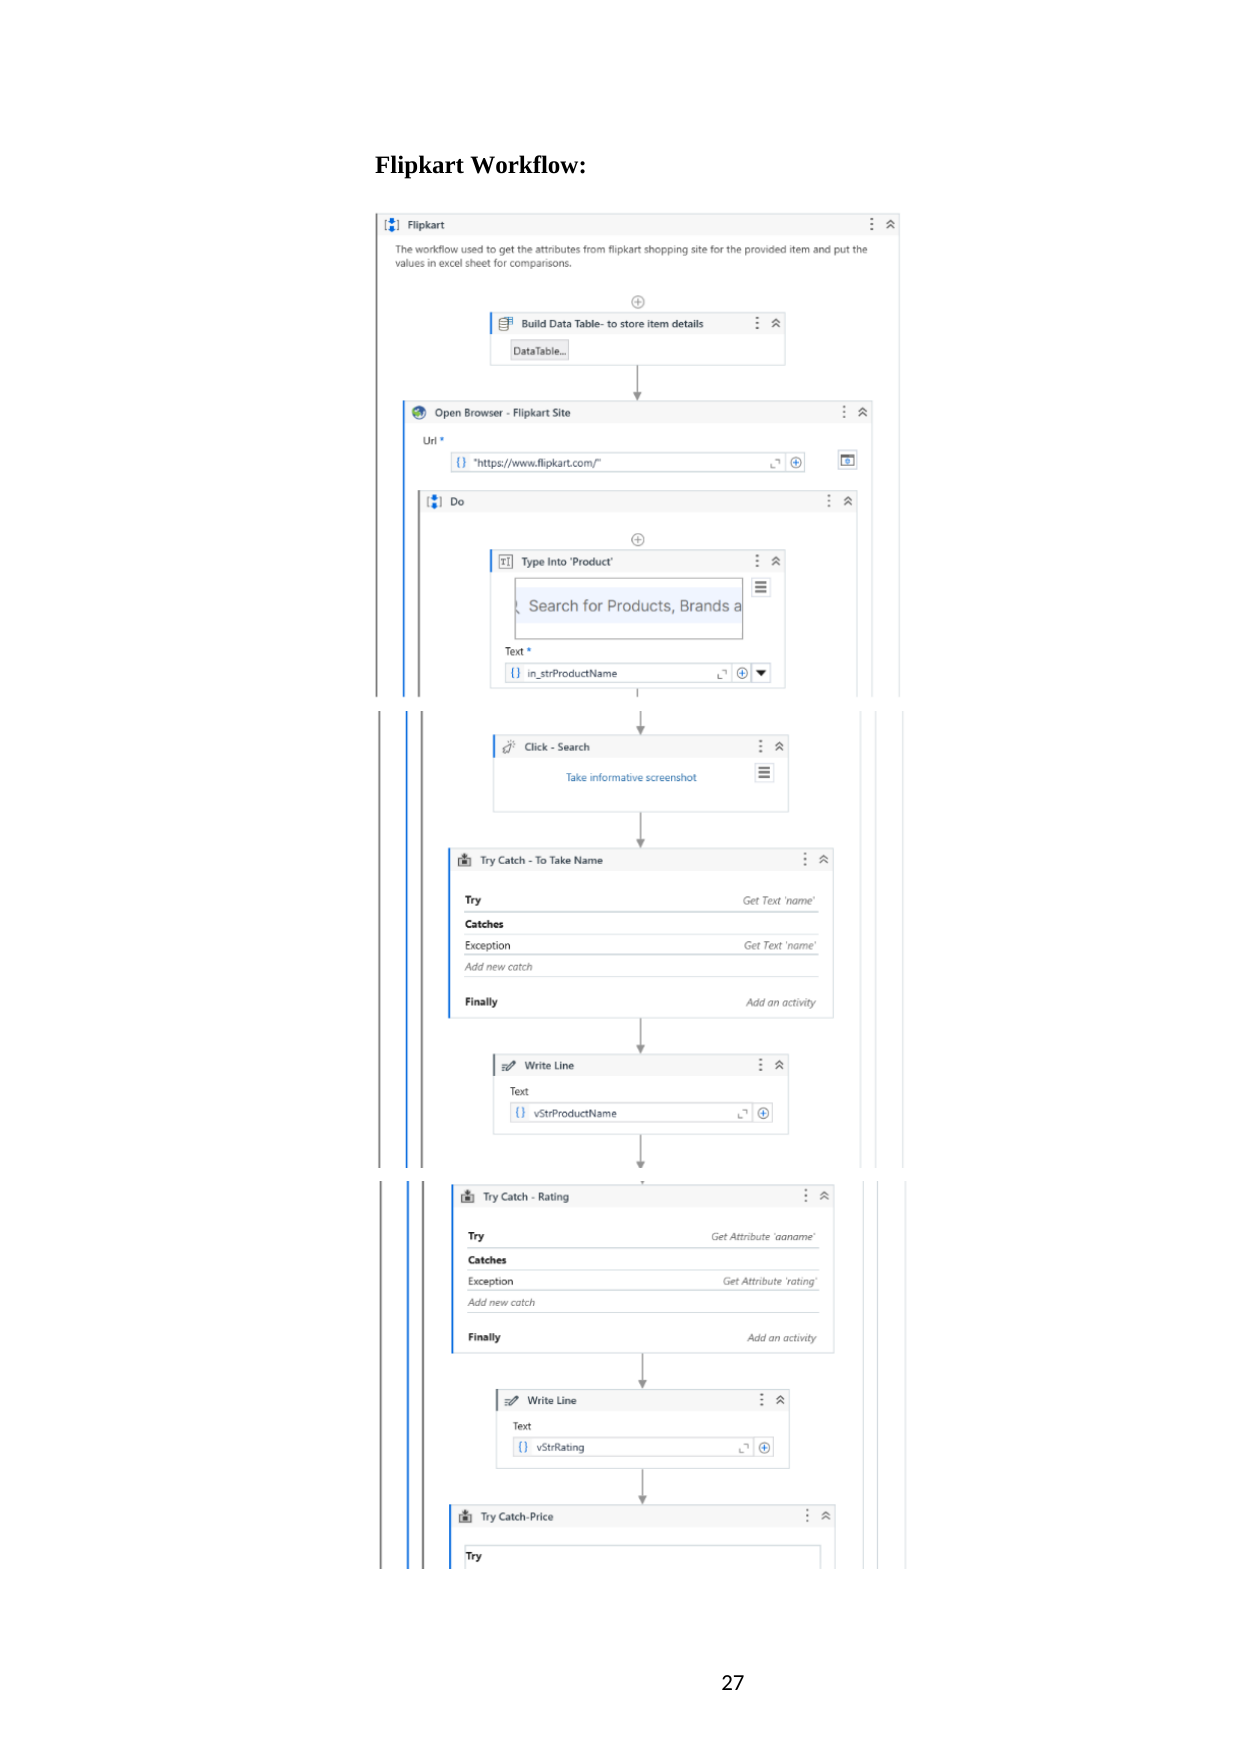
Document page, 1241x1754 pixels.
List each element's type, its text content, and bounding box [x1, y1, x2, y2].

picture [375, 711, 1062, 1168]
text Flipkart Workflow: [375, 150, 1090, 179]
picture [375, 1181, 1097, 1569]
picture [375, 209, 1044, 698]
